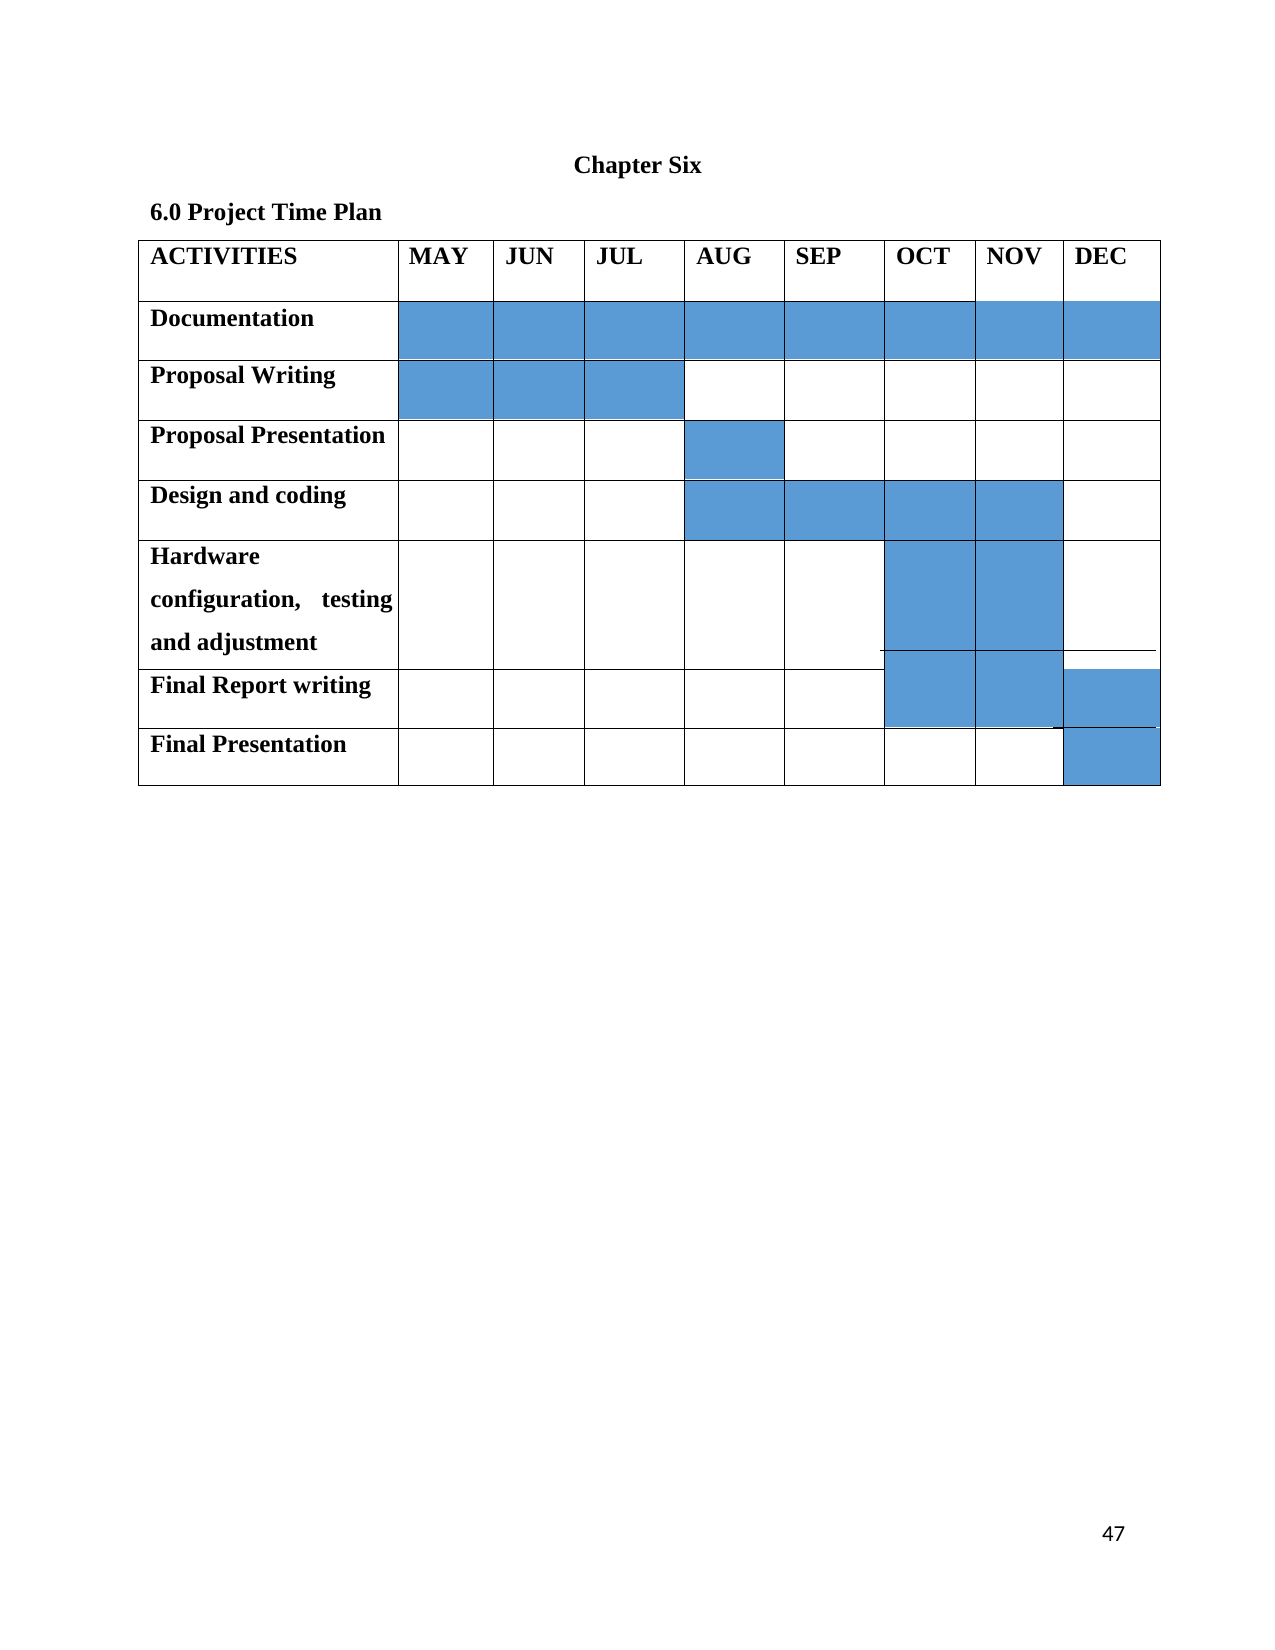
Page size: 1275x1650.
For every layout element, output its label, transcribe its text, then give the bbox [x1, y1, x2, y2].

table_cell [494, 361, 584, 419]
table_cell [885, 302, 975, 359]
table_header JUL [585, 241, 684, 301]
table_cell [585, 541, 684, 669]
table_header JUN [494, 241, 584, 301]
table_cell [976, 541, 1063, 650]
table_cell [399, 670, 493, 727]
table_cell Design and coding [139, 481, 398, 540]
table_cell [785, 729, 884, 785]
table_cell [785, 670, 884, 727]
table_cell [399, 302, 493, 359]
table_cell [885, 481, 975, 540]
table_cell [685, 729, 784, 785]
table_cell [494, 302, 584, 359]
table_cell [685, 541, 784, 669]
table_cell [585, 361, 684, 419]
table_cell [399, 481, 493, 540]
table_cell [399, 361, 493, 419]
table_cell [494, 670, 584, 727]
table_cell [685, 670, 784, 727]
table_cell Proposal Writing [139, 361, 398, 419]
table_cell [585, 421, 684, 479]
table_cell [1064, 481, 1160, 540]
table_cell [685, 361, 784, 419]
table_cell [885, 361, 975, 419]
table_cell [885, 729, 975, 785]
table_cell [1064, 671, 1160, 727]
table_cell [1064, 361, 1160, 419]
table_cell [494, 481, 584, 540]
table_cell [685, 302, 784, 359]
table_cell Final Report writing [139, 670, 398, 727]
table_cell [494, 729, 584, 785]
table_cell [1064, 421, 1160, 479]
table_cell [785, 481, 884, 540]
table_cell [785, 361, 884, 419]
table_cell [976, 421, 1063, 479]
table_cell [1064, 303, 1160, 359]
table_header OCT [885, 241, 975, 301]
table_cell [585, 302, 684, 359]
table_cell [885, 651, 975, 669]
table_cell [685, 481, 784, 540]
table_cell [785, 421, 884, 479]
table_cell [885, 541, 975, 650]
table_header MAY [399, 241, 493, 301]
table_cell Documentation [139, 302, 398, 359]
table_cell [885, 671, 975, 727]
table_header DEC [1064, 241, 1160, 301]
table_cell [976, 361, 1063, 419]
table_cell [685, 421, 784, 479]
table_cell [785, 302, 884, 359]
table_cell [399, 541, 493, 669]
table_cell [494, 541, 584, 669]
table_cell [1064, 729, 1160, 785]
table_cell [494, 421, 584, 479]
table_header SEP [785, 241, 884, 301]
table_cell [976, 651, 1063, 669]
table_cell [785, 541, 884, 669]
table_cell [399, 421, 493, 479]
subtitle Chapter Six [150, 150, 1125, 179]
subtitle 6.0 Project Time Plan [150, 197, 1125, 226]
table_header ACTIVITIES [139, 241, 398, 301]
table_cell [1064, 541, 1160, 669]
table_cell Proposal Presentation [139, 421, 398, 479]
table_cell [976, 303, 1063, 359]
table_cell [885, 421, 975, 479]
table_cell [976, 729, 1063, 785]
table_cell [585, 670, 684, 727]
table_header NOV [976, 241, 1063, 301]
table_cell [976, 671, 1063, 727]
table_cell [976, 481, 1063, 540]
table_header AUG [685, 241, 784, 301]
table_cell [399, 729, 493, 785]
table_cell [585, 729, 684, 785]
table_cell Final Presentation [139, 729, 398, 785]
table_cell [585, 481, 684, 540]
table_cell Hardware configuration, testing and adjustment [139, 541, 398, 669]
